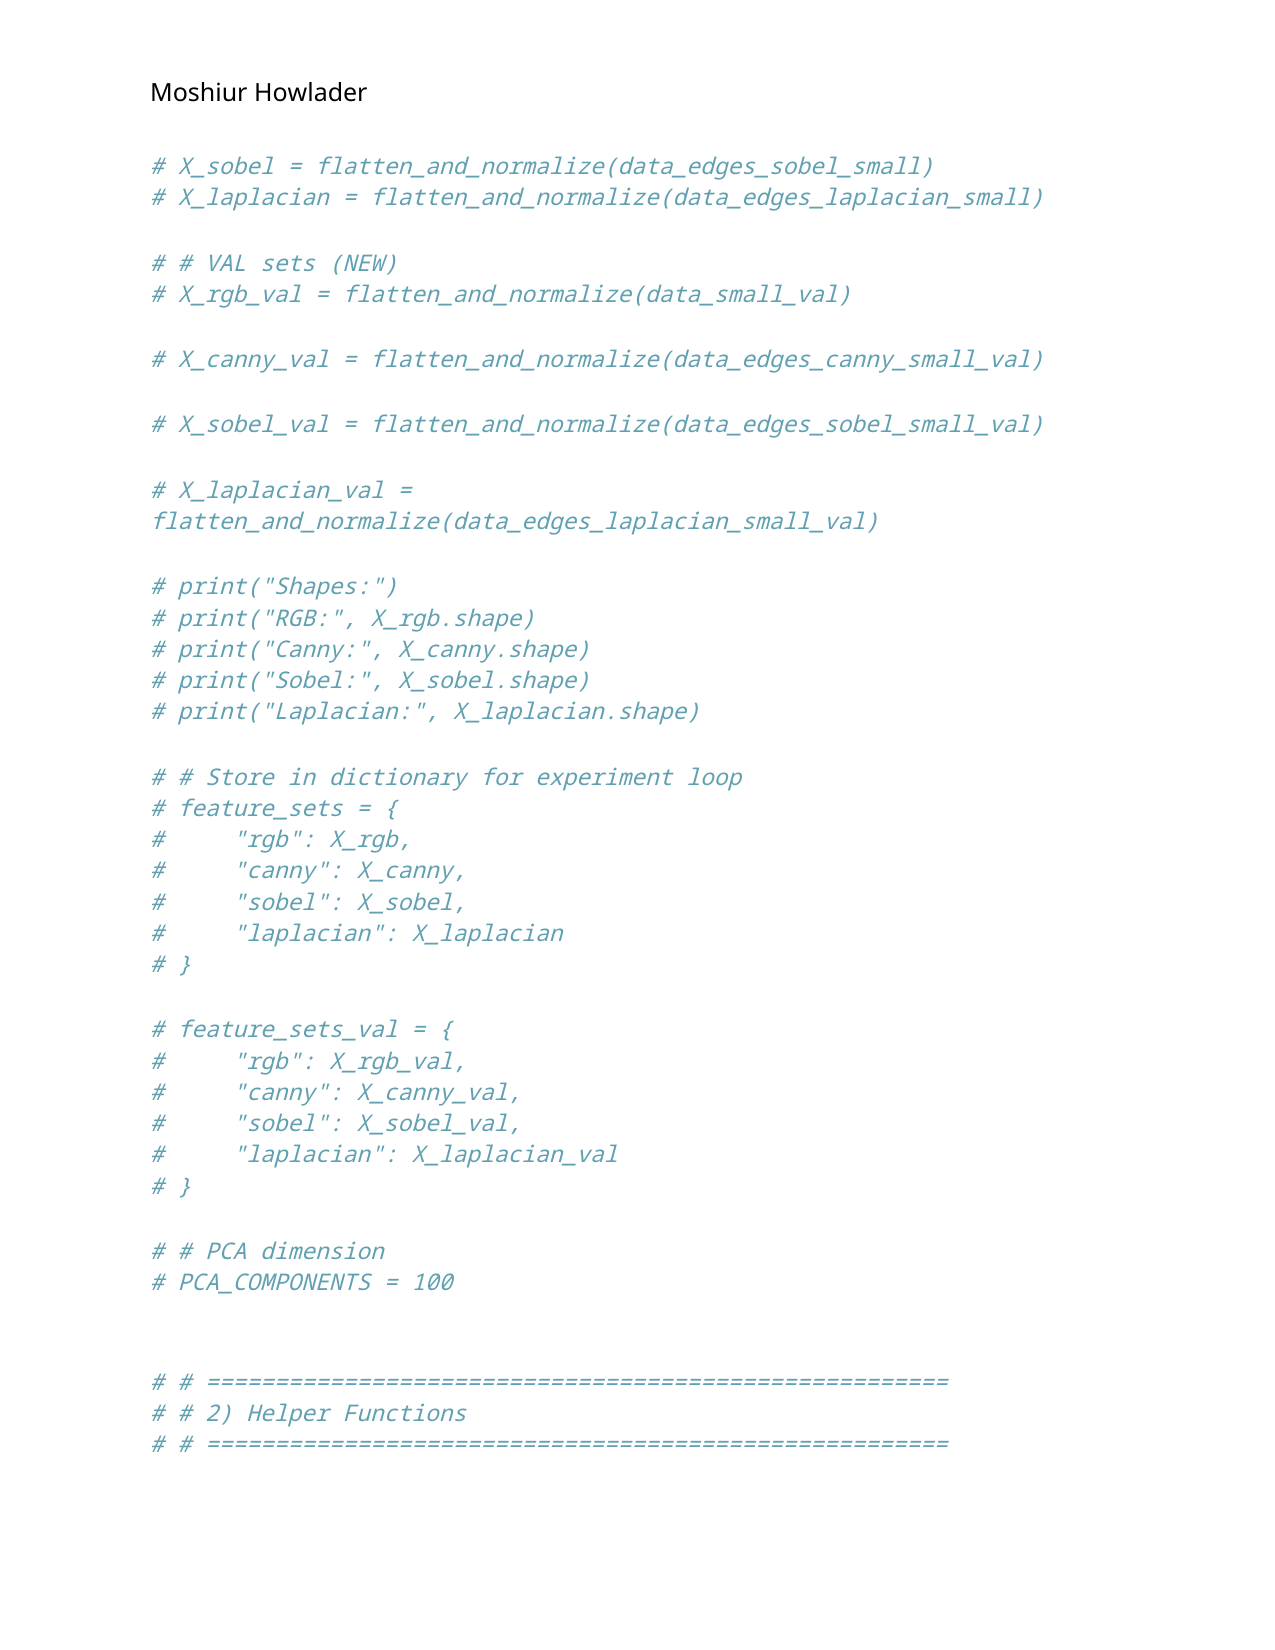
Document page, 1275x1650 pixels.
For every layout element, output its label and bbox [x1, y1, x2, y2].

text [150, 150, 1125, 1493]
